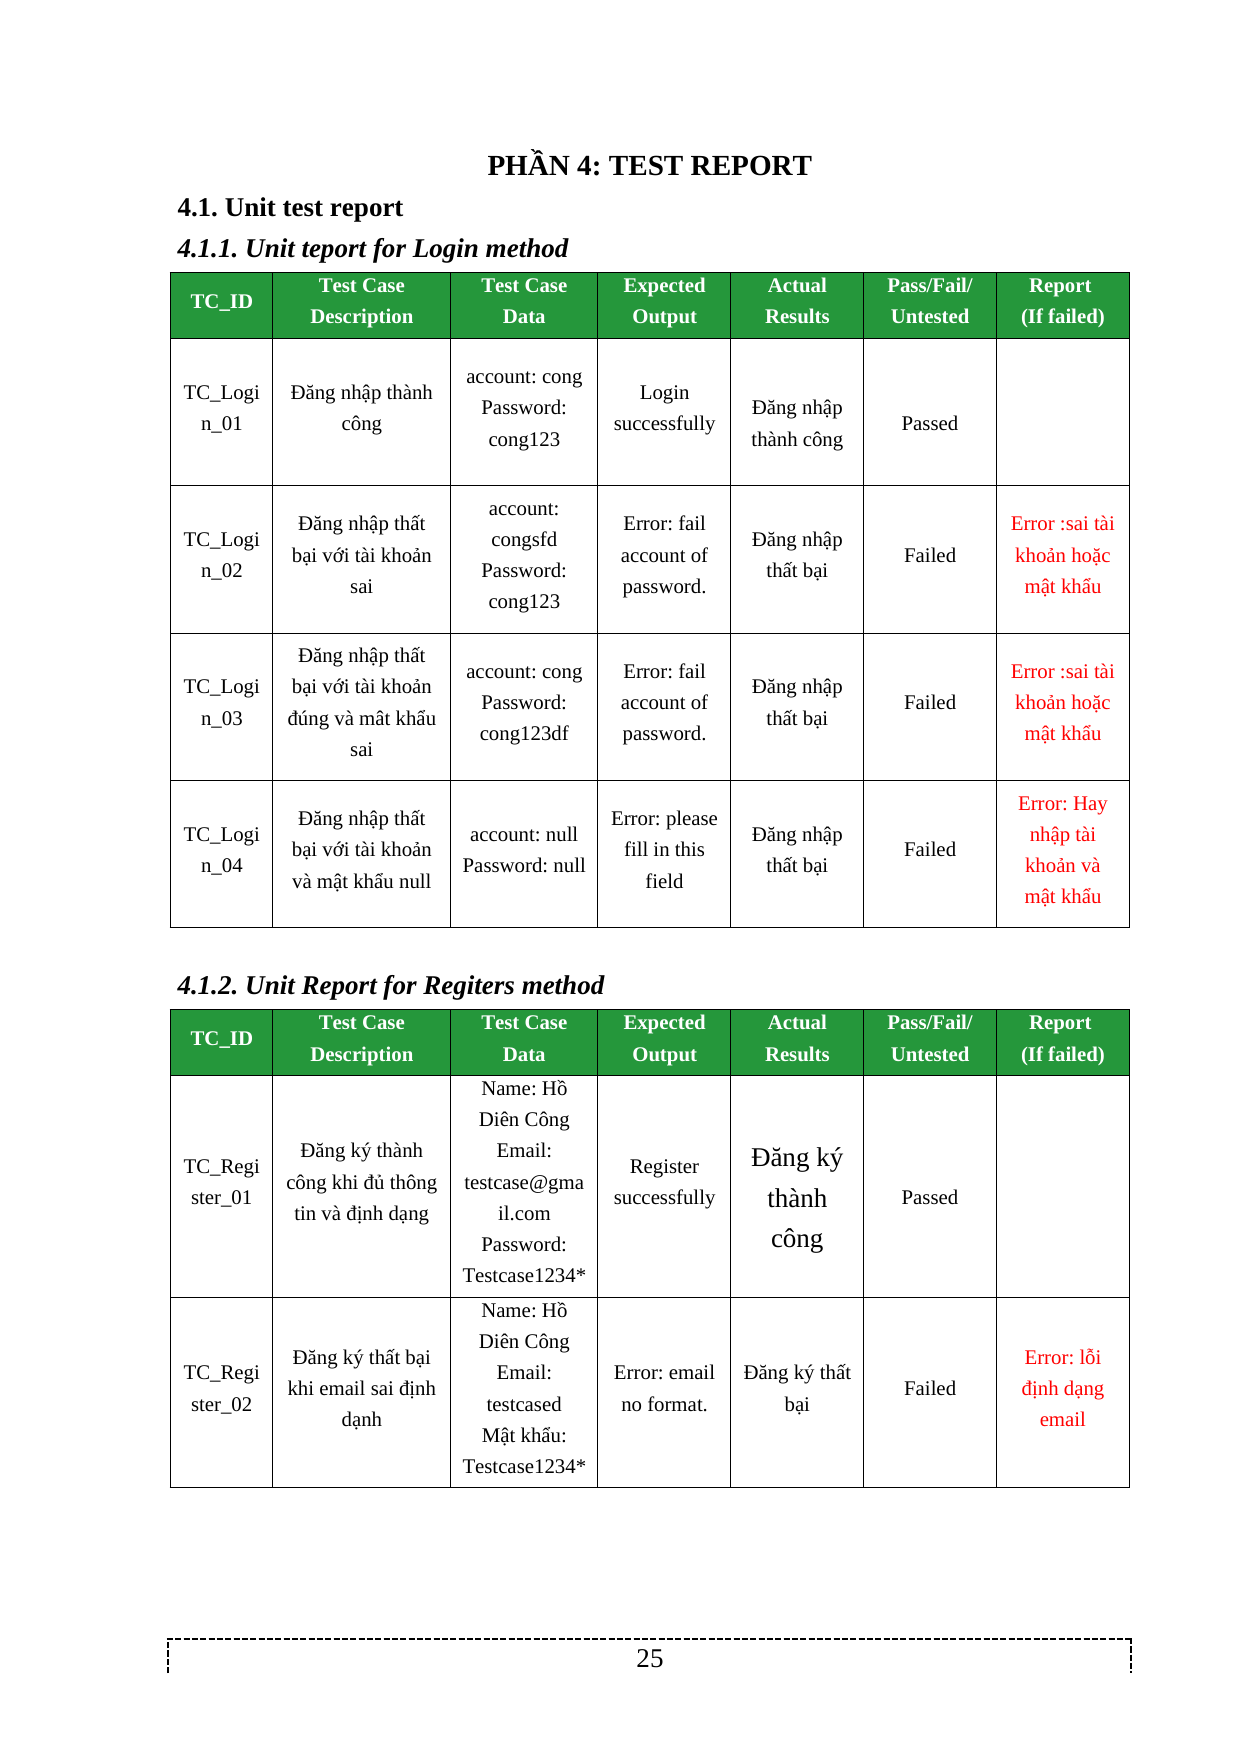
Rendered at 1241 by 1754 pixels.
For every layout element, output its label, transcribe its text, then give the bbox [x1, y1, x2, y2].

table_cell Error: fail account of password. [598, 634, 730, 780]
table_header Test Case Data [451, 1010, 597, 1075]
table_cell account: null Password: null [451, 781, 597, 927]
table_cell Error :sai tài khoản hoặc mật khẩu [997, 486, 1129, 632]
table_cell Đăng nhập thất bại [731, 486, 863, 632]
table_cell TC_Login_03 [171, 634, 272, 780]
table_cell Đăng ký thành công [731, 1076, 863, 1297]
table_cell Đăng ký thất bại [731, 1298, 863, 1487]
table_cell Đăng nhập thất bại với tài khoản và mật khẩu null [273, 781, 450, 927]
table_cell [997, 339, 1129, 485]
table_cell Failed [864, 781, 996, 927]
table_header Actual Results [731, 1010, 863, 1075]
table_cell Error: lỗi định dạng email [997, 1298, 1129, 1487]
table_cell Error: fail account of password. [598, 486, 730, 632]
table_header TC_ID [171, 273, 272, 338]
table_cell Login successfully [598, 339, 730, 485]
subtitle Unit test report [177, 191, 1122, 222]
table_cell Đăng ký thất bại khi email sai định dạnh [273, 1298, 450, 1487]
table_cell TC_Login_02 [171, 486, 272, 632]
subtitle Unit Report for Regiters method [177, 969, 1122, 1000]
table_cell Passed [864, 1076, 996, 1297]
table_cell Đăng nhập thất bại với tài khoản đúng và mât khẩu sai [273, 634, 450, 780]
table_cell TC_Login_04 [171, 781, 272, 927]
table_header Expected Output [598, 1010, 730, 1075]
table_cell Failed [864, 486, 996, 632]
table_header Pass/Fail/Untested [864, 273, 996, 338]
table_cell Name: Hồ Diên Công Email: testcase@gmail.com Password: Testcase1234* [451, 1076, 597, 1297]
table_cell Passed [864, 339, 996, 485]
table_cell account: congsfd Password: cong123 [451, 486, 597, 632]
table_cell Error :sai tài khoản hoặc mật khẩu [997, 634, 1129, 780]
table_cell Register successfully [598, 1076, 730, 1297]
table_cell Đăng nhập thất bại [731, 634, 863, 780]
table_cell Đăng nhập thất bại với tài khoản sai [273, 486, 450, 632]
table_header Report (If failed) [997, 273, 1129, 338]
table_cell account: cong Password: cong123 [451, 339, 597, 485]
subtitle TEST REPORT [177, 148, 1122, 181]
table_header Test Case Description [273, 1010, 450, 1075]
table_cell TC_Login_01 [171, 339, 272, 485]
table_cell Failed [864, 634, 996, 780]
table_header Test Case Data [451, 273, 597, 338]
table_cell Error: Hay nhập tài khoản và mật khẩu [997, 781, 1129, 927]
table_cell account: cong Password: cong123df [451, 634, 597, 780]
table_header Expected Output [598, 273, 730, 338]
table_header Report (If failed) [997, 1010, 1129, 1075]
table_cell Error: please fill in this field [598, 781, 730, 927]
table_cell Failed [864, 1298, 996, 1487]
table_cell Error: email no format. [598, 1298, 730, 1487]
table_header Pass/Fail/Untested [864, 1010, 996, 1075]
table_cell TC_Register_01 [171, 1076, 272, 1297]
table_header Actual Results [731, 273, 863, 338]
table_cell Name: Hồ Diên Công Email: testcased Mật khẩu: Testcase1234* [451, 1298, 597, 1487]
table_cell Đăng nhập thành công [273, 339, 450, 485]
table_cell Đăng nhập thành công [731, 339, 863, 485]
table_cell Đăng ký thành công khi đủ thông tin và định dạng [273, 1076, 450, 1297]
table_header Test Case Description [273, 273, 450, 338]
table_cell TC_Register_02 [171, 1298, 272, 1487]
table_header TC_ID [171, 1010, 272, 1075]
table_cell Đăng nhập thất bại [731, 781, 863, 927]
table_cell [997, 1076, 1129, 1297]
subtitle Unit teport for Login method [177, 232, 1122, 263]
